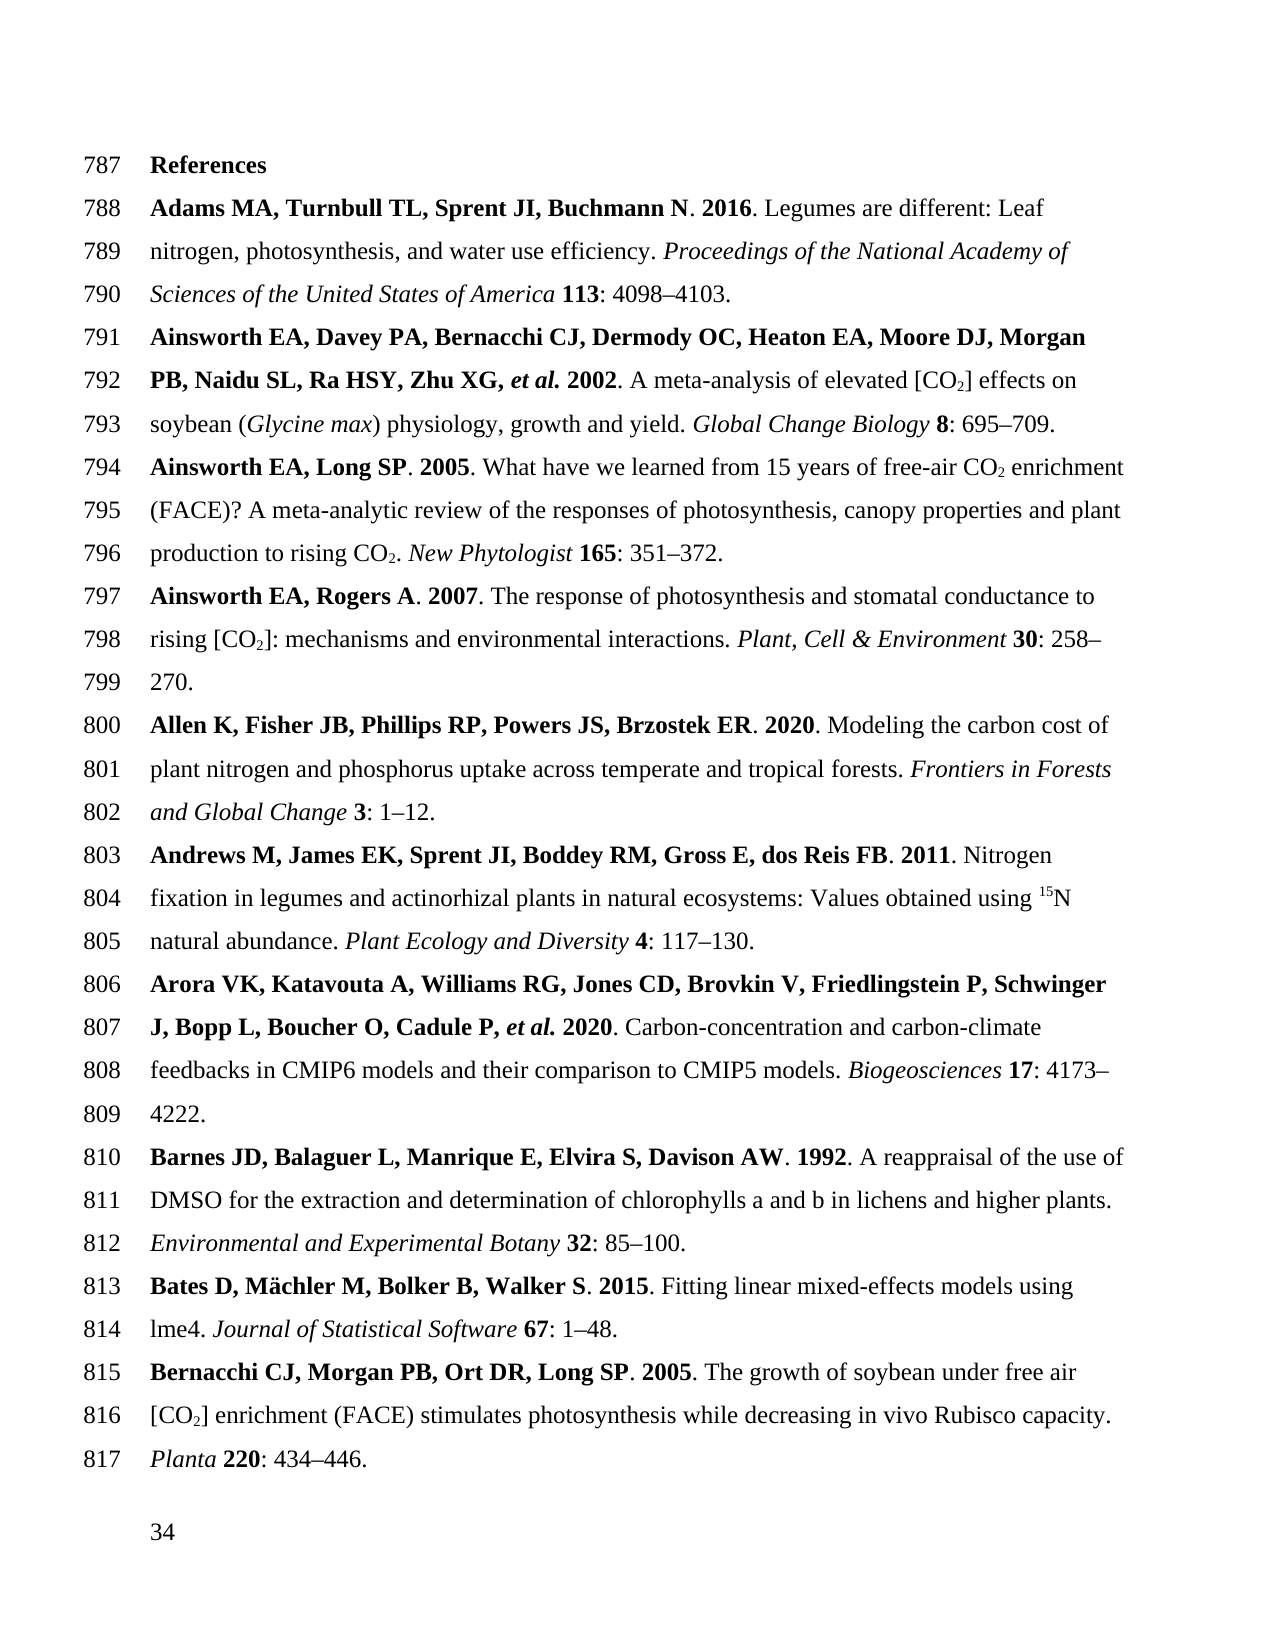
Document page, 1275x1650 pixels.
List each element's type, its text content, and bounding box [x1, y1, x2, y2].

text Bernacchi CJ, Morgan PB, Ort DR, Long SP. 2005. The growth of soybean under free air [CO2] enrichment (FACE) stimulates photosynthesis while decreasing in vivo Rubisco capacity. Planta 220: 434–446. [150, 1357, 1125, 1472]
text References [150, 150, 1125, 179]
text Bates D, Mächler M, Bolker B, Walker S. 2015. Fitting linear mixed-effects models using lme4. Journal of Statistical Software 67: 1–48. [150, 1271, 1125, 1343]
text Andrews M, James EK, Sprent JI, Boddey RM, Gross E, dos Reis FB. 2011. Nitrogen fixation in legumes and actinorhizal plants in natural ecosystems: Values obtained using 15N natural abundance. Plant Ecology and Diversity 4: 117–130. [150, 840, 1125, 955]
text Arora VK, Katavouta A, Williams RG, Jones CD, Brovkin V, Friedlingstein P, Schwinger J, Bopp L, Boucher O, Cadule P, et al. 2020. Carbon-concentration and carbon-climate feedbacks in CMIP6 models and their comparison to CMIP5 models. Biogeosciences 17: 4173–4222. [150, 969, 1125, 1127]
text Ainsworth EA, Davey PA, Bernacchi CJ, Dermody OC, Heaton EA, Moore DJ, Morgan PB, Naidu SL, Ra HSY, Zhu XG, et al. 2002. A meta-analysis of elevated [CO2] effects on soybean (Glycine max) physiology, growth and yield. Global Change Biology 8: 695–709. [150, 322, 1125, 437]
text Ainsworth EA, Long SP. 2005. What have we learned from 15 years of free-air CO2 enrichment (FACE)? A meta-analytic review of the responses of photosynthesis, canopy properties and plant production to rising CO2. New Phytologist 165: 351–372. [150, 452, 1125, 567]
text Barnes JD, Balaguer L, Manrique E, Elvira S, Davison AW. 1992. A reappraisal of the use of DMSO for the extraction and determination of chlorophylls a and b in lichens and higher plants. Environmental and Experimental Botany 32: 85–100. [150, 1142, 1125, 1257]
text Ainsworth EA, Rogers A. 2007. The response of photosynthesis and stomatal conductance to rising [CO2]: mechanisms and environmental interactions. Plant, Cell & Environment 30: 258–270. [150, 581, 1125, 696]
text Allen K, Fisher JB, Phillips RP, Powers JS, Brzostek ER. 2020. Modeling the carbon cost of plant nitrogen and phosphorus uptake across temperate and tropical forests. Frontiers in Forests and Global Change 3: 1–12. [150, 711, 1125, 826]
text Adams MA, Turnbull TL, Sprent JI, Buchmann N. 2016. Legumes are different: Leaf nitrogen, photosynthesis, and water use efficiency. Proceedings of the National Academy of Sciences of the United States of America 113: 4098–4103. [150, 193, 1125, 308]
